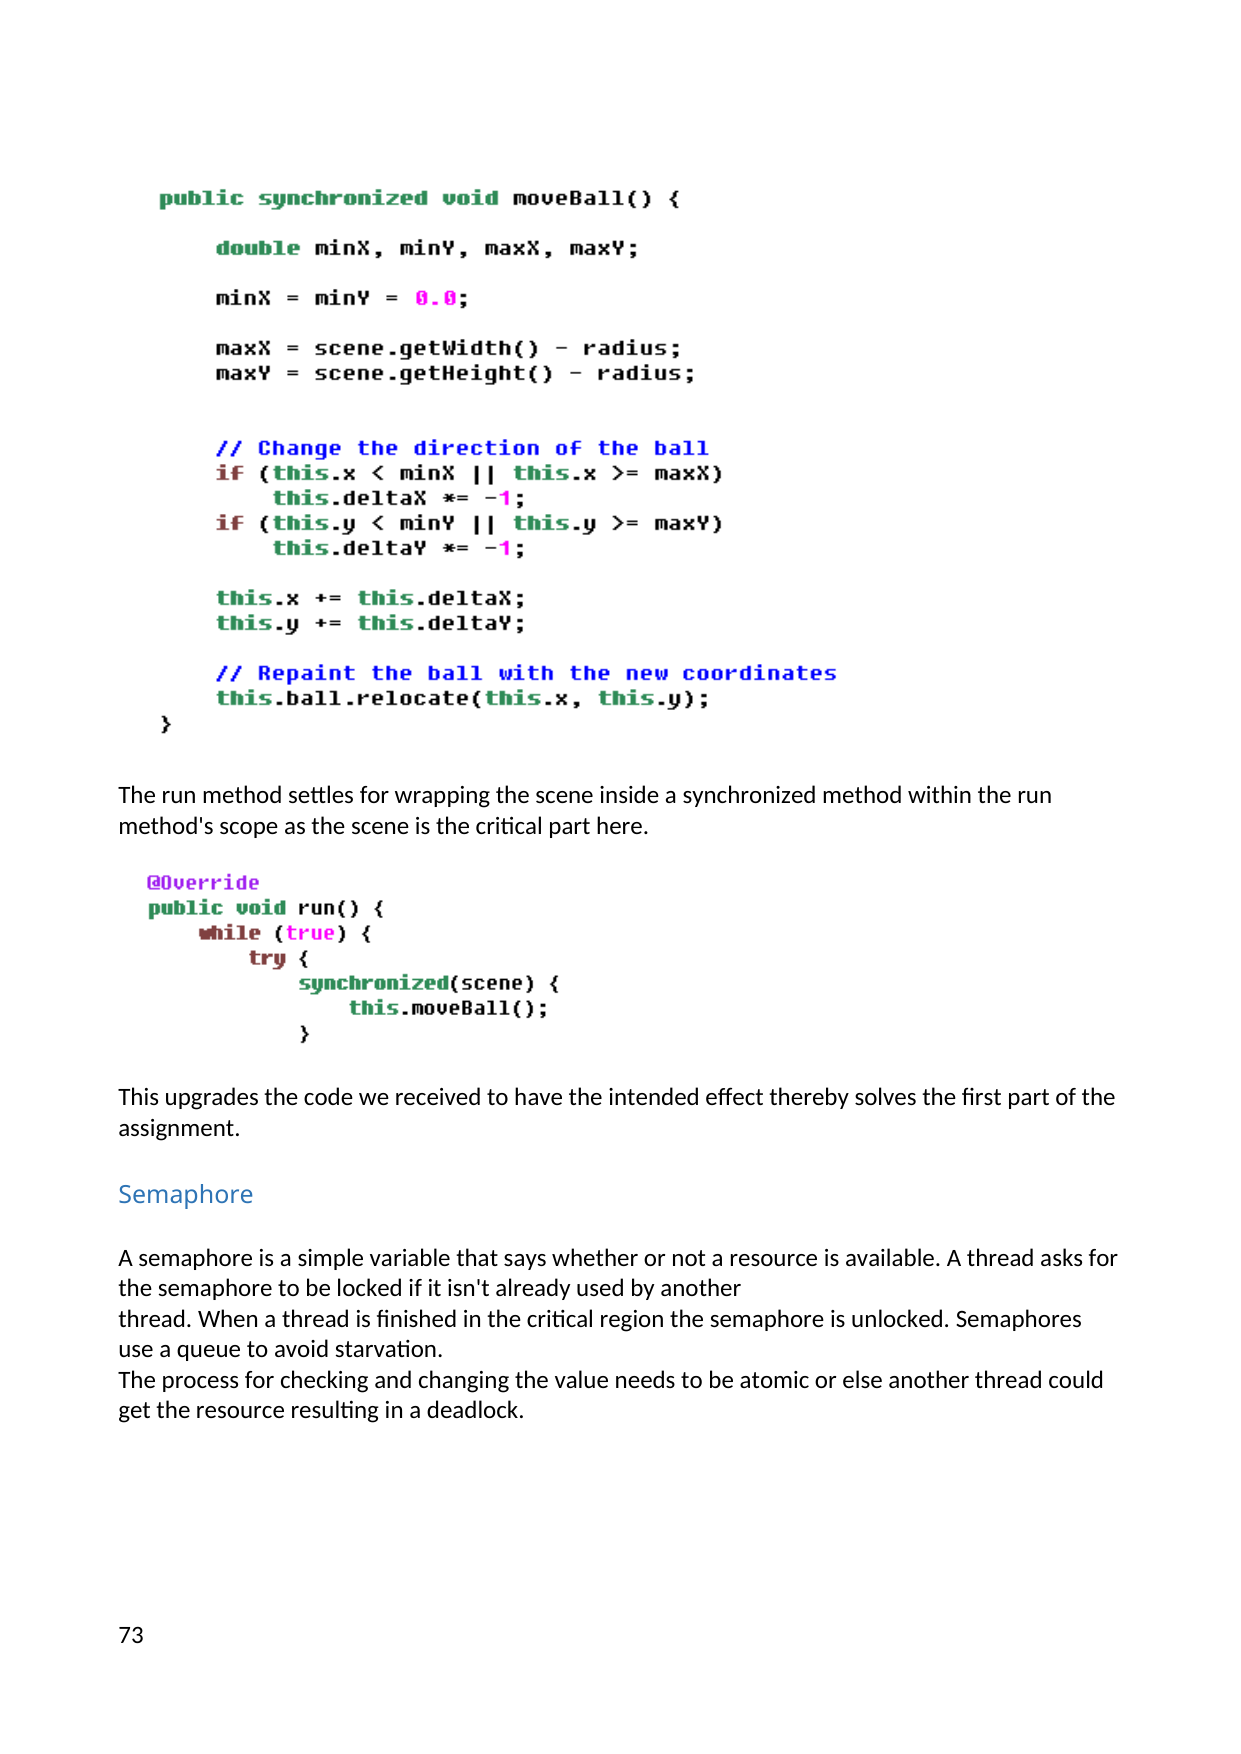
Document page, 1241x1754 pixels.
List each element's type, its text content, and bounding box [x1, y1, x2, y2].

text A semaphore is a simple variable that says whether or not a resource is available. A thread asks for the semaphore to be locked if it isn't already used by another [118, 1242, 1122, 1303]
subtitle Semaphore [118, 1177, 1122, 1211]
text This upgrades the code we received to have the intended effect thereby solves the first part of the assignment. [118, 1081, 1122, 1142]
text thread. When a thread is finished in the critical region the semaphore is unlocked. Semaphores use a queue to avoid starvation. [118, 1303, 1122, 1364]
picture [118, 177, 852, 749]
text The run method settles for wrapping the scene inside a synchronized method within the run method's scope as the scene is the critical part here. [118, 779, 1122, 841]
picture [118, 871, 565, 1051]
text The process for checking and changing the value needs to be atomic or else another thread could get the resource resulting in a deadlock. [118, 1364, 1122, 1425]
